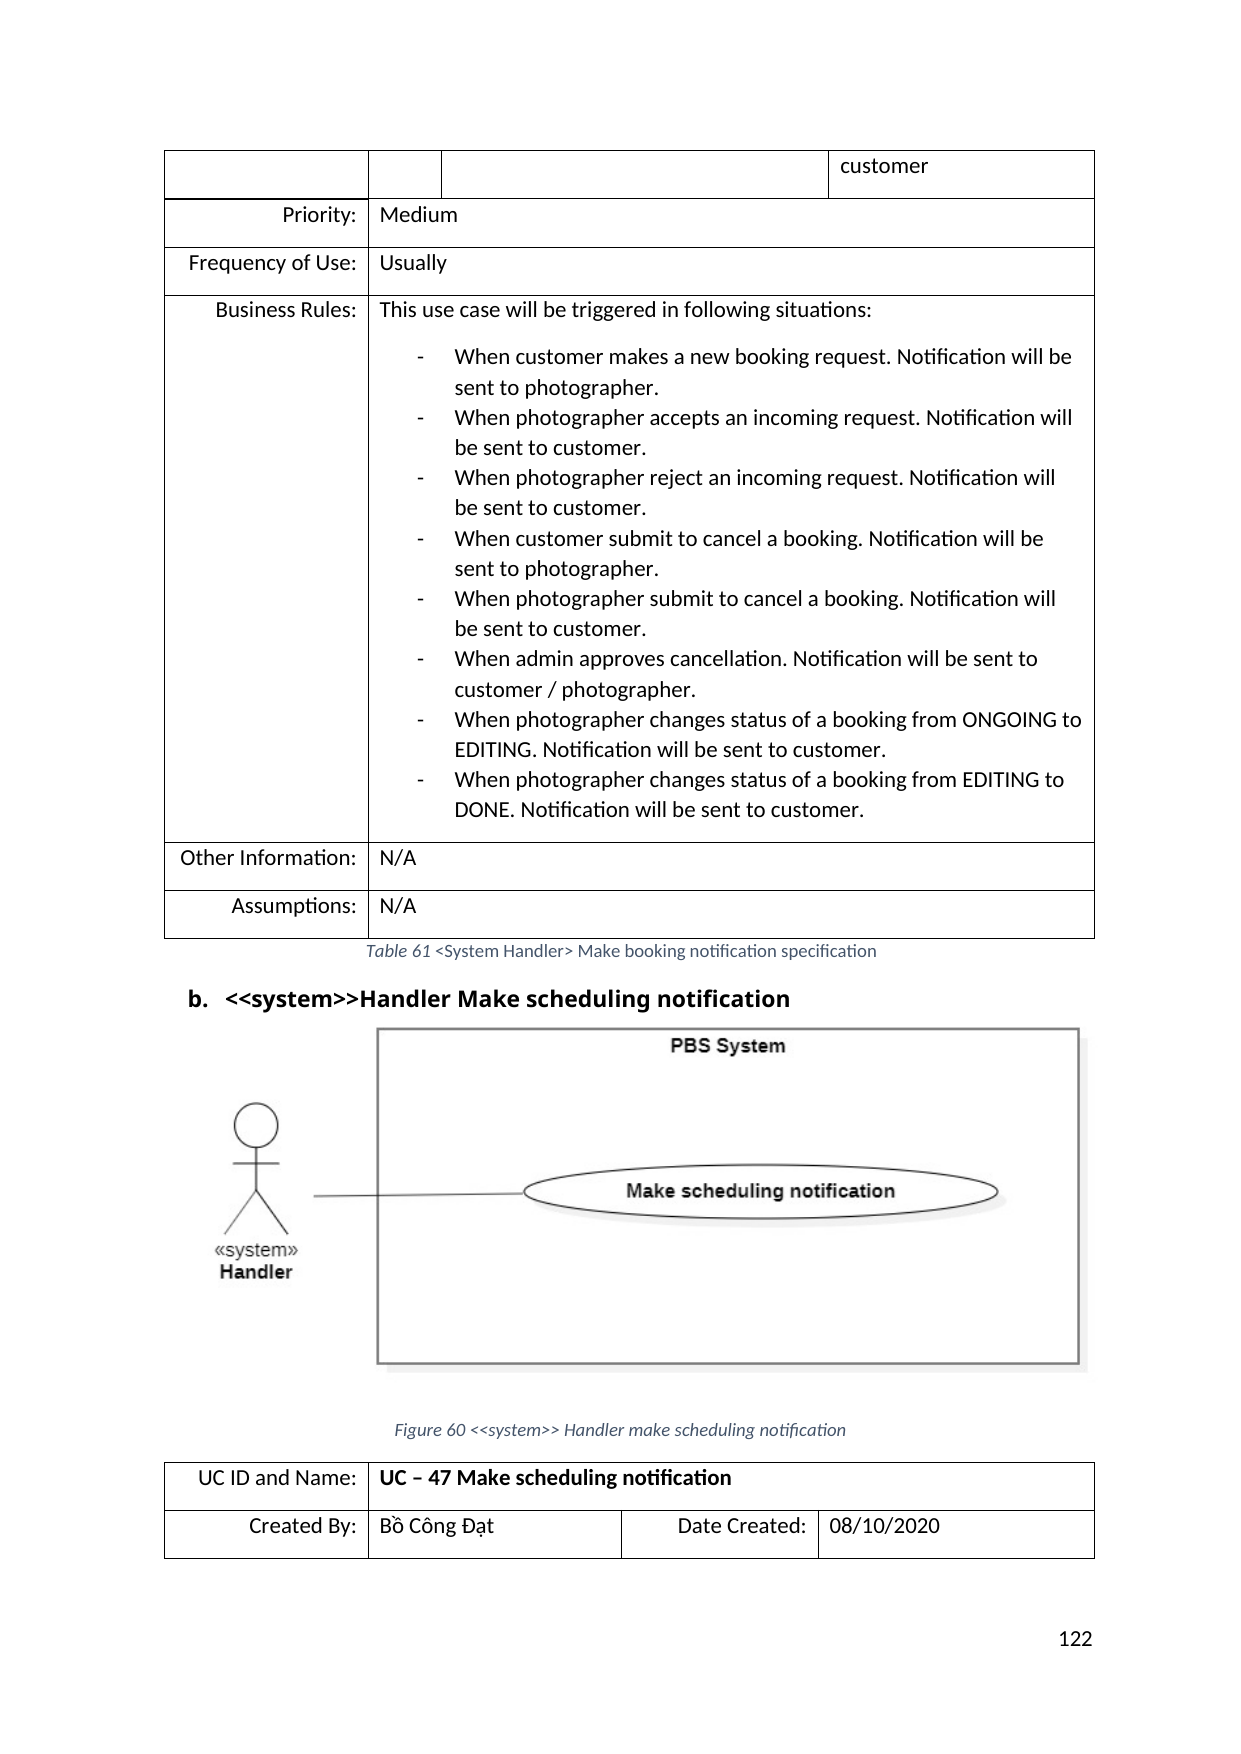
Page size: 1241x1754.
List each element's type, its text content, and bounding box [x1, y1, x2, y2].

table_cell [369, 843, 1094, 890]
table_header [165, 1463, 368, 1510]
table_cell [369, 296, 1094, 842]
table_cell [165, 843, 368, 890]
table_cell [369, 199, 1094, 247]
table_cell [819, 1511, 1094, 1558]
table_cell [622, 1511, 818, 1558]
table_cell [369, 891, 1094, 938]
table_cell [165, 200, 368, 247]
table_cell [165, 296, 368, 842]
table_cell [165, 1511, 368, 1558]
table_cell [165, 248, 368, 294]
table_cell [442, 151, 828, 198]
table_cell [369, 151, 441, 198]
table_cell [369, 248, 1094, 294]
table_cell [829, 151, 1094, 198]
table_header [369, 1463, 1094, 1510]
picture [187, 1016, 1131, 1416]
text Figure 60 <<system>> Handler make scheduling notification [150, 1418, 1093, 1441]
subtitle <<system>>Handler Make scheduling notification [187, 983, 1093, 1014]
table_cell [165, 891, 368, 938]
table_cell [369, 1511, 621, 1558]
